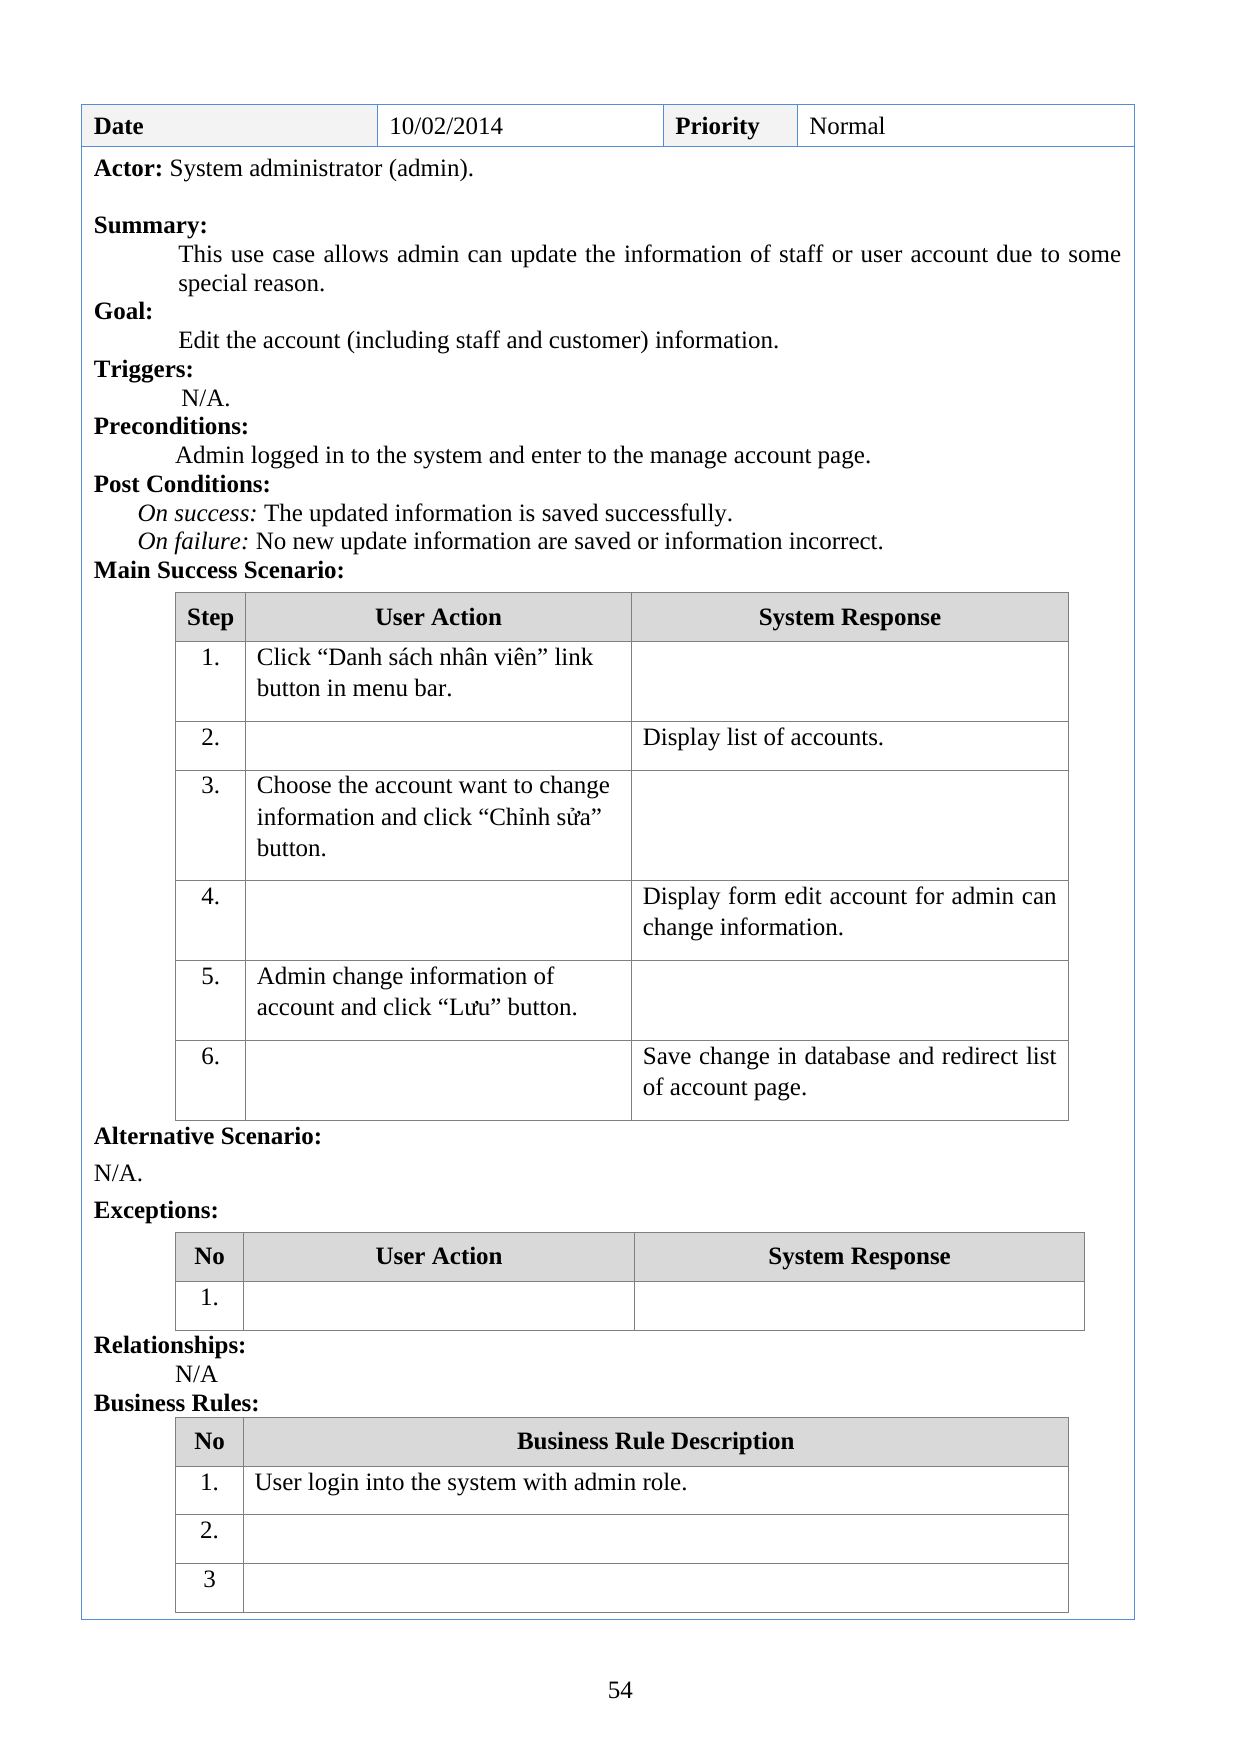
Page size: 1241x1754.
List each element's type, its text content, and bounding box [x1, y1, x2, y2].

table_cell 10/02/2014 [378, 105, 663, 146]
table_cell Normal [798, 105, 1134, 146]
table_cell Date [82, 105, 377, 146]
table_cell Actor: System administrator (admin). Summary: This use case allows admin can update the information of staff or user account due to some special reason. Goal: Edit the account (including staff and customer) information. Triggers: N/A. Preconditions: Admin logged in to the system and enter to the manage account page. Post Conditions: On success: The updated information is saved successfully. On failure: No new update information are saved or information incorrect. Main Success Scenario: Alternative Scenario: N/A. Exceptions: Relationships: N/A Business Rules: [82, 147, 1134, 1619]
table_cell Priority [664, 105, 797, 146]
